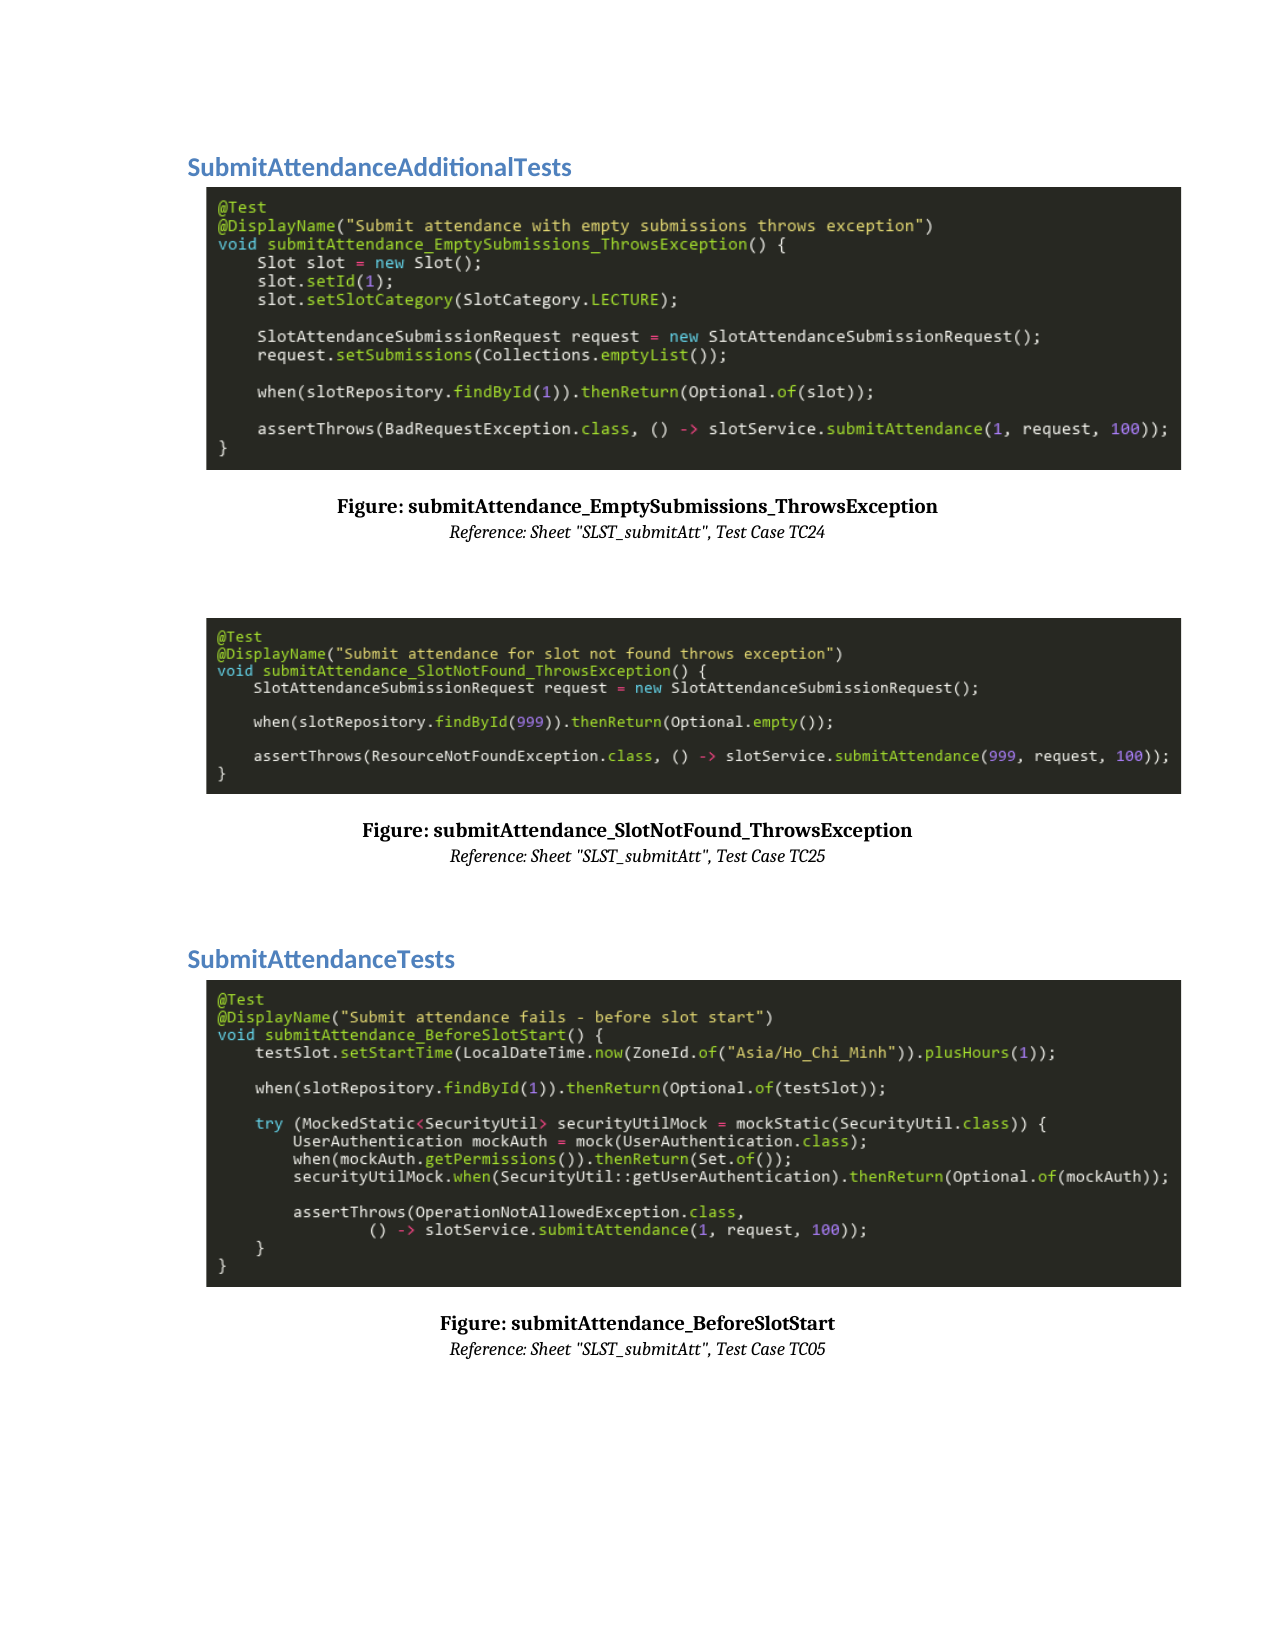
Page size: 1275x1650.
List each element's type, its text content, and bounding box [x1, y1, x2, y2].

text Figure: submitAttendance_SlotNotFound_ThrowsException Reference: Sheet "SLST_submitAtt", Test Case TC25 [187, 818, 1087, 867]
subtitle SubmitAttendanceAdditionalTests [187, 150, 1087, 183]
text Figure: submitAttendance_BeforeSlotStart Reference: Sheet "SLST_submitAtt", Test Case TC05 [187, 1311, 1087, 1360]
text Figure: submitAttendance_EmptySubmissions_ThrowsException Reference: Sheet "SLST_submitAtt", Test Case TC24 [187, 494, 1087, 543]
picture [206, 187, 1182, 470]
picture [206, 980, 1182, 1287]
picture [206, 618, 1182, 794]
subtitle SubmitAttendanceTests [187, 942, 1087, 975]
